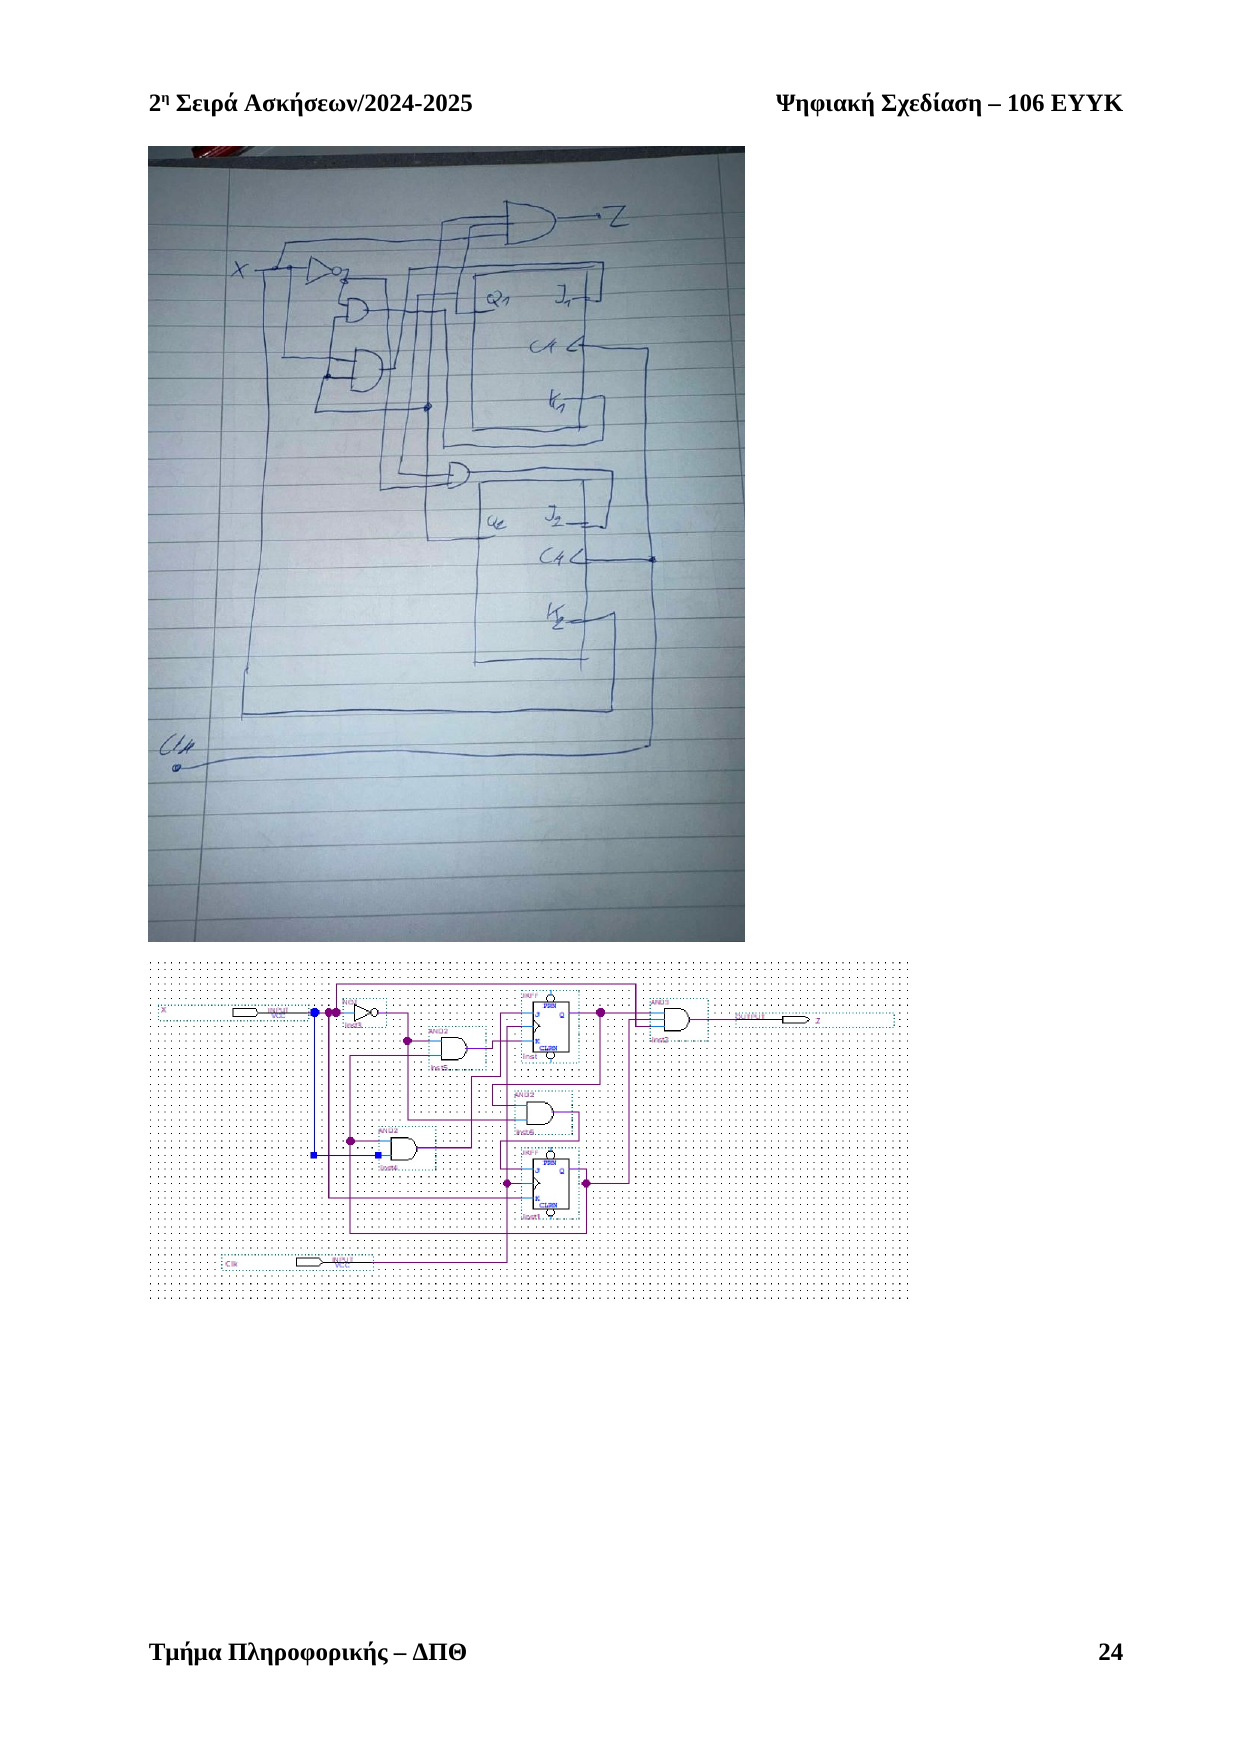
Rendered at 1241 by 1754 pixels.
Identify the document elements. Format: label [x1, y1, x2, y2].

picture [148, 146, 745, 942]
picture [148, 962, 909, 1303]
